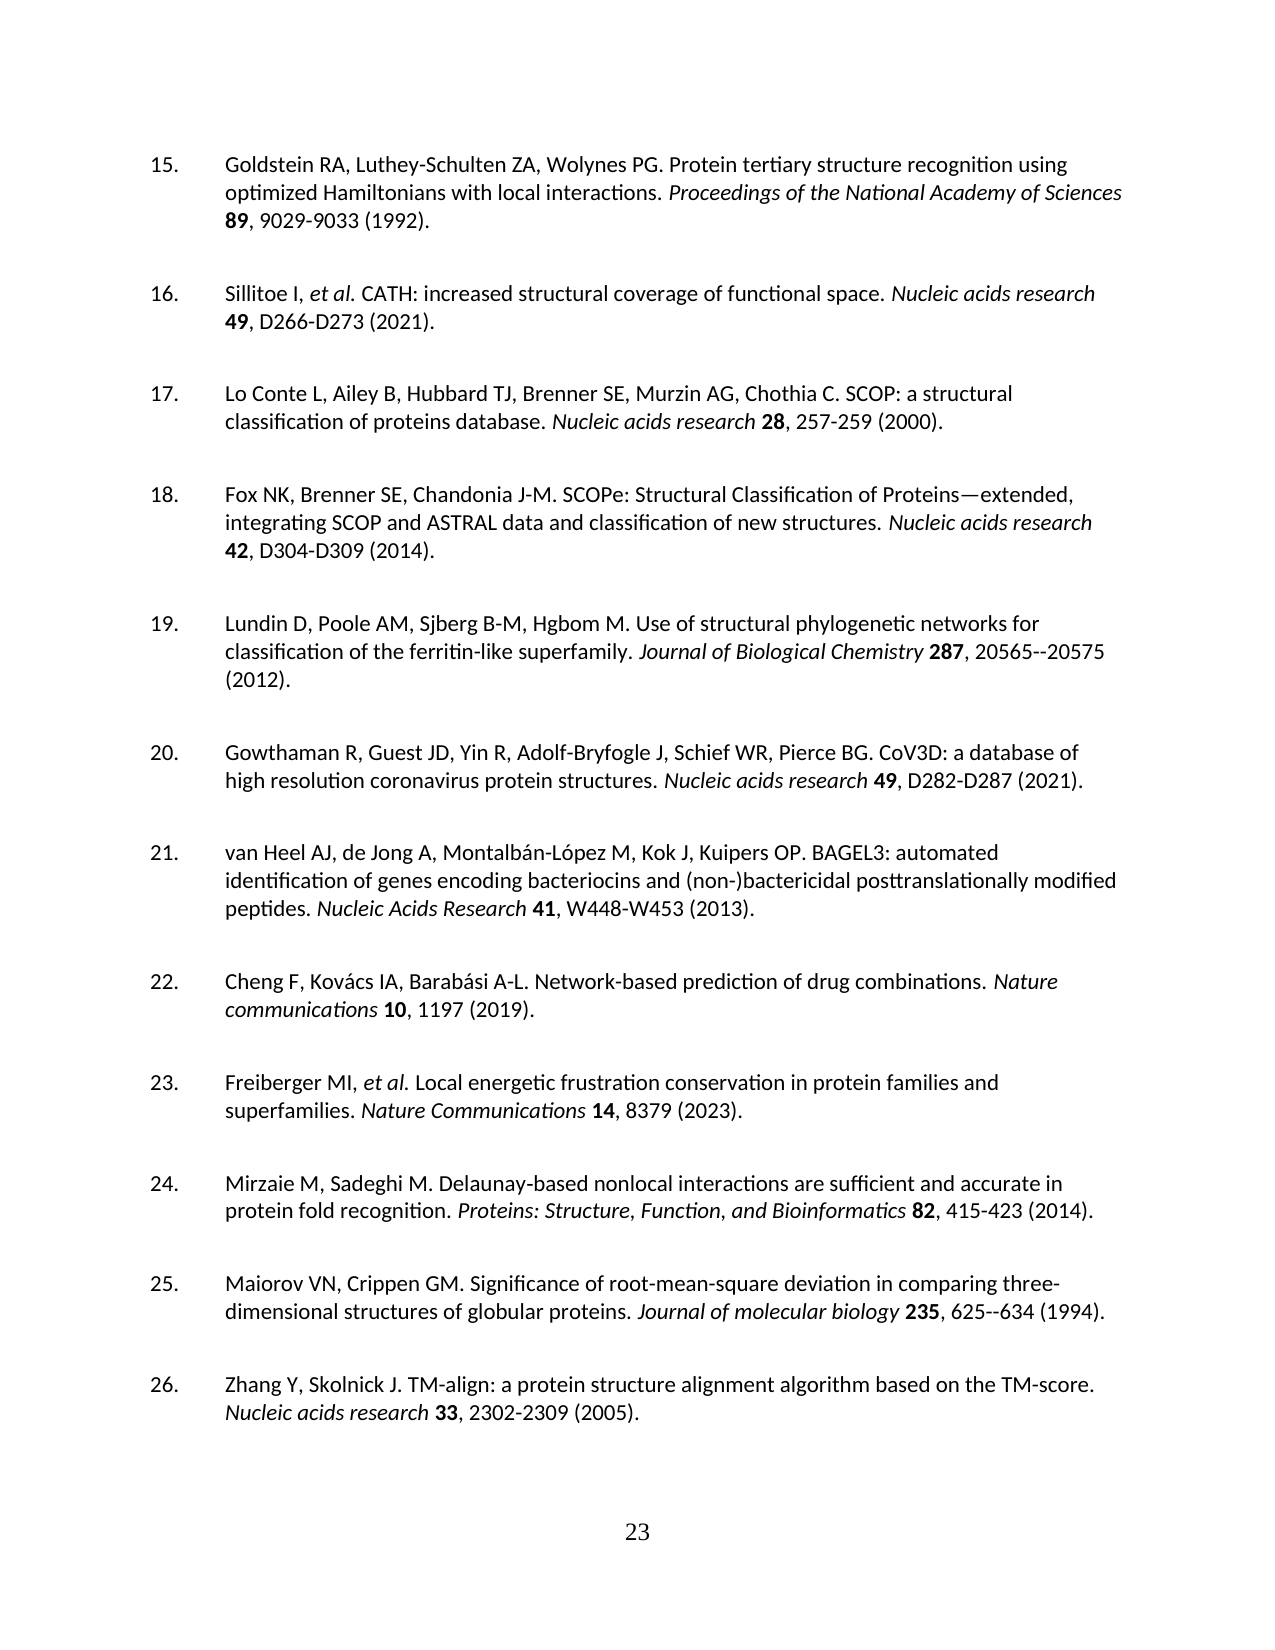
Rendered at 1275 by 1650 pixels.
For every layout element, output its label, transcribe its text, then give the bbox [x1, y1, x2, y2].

text 25. Maiorov VN, Crippen GM. Significance of root-mean-square deviation in comparing three-dimensional structures of globular proteins. Journal of molecular biology 235, 625--634 (1994). [150, 1370, 1125, 1426]
text 14. Bowie JU, Lüthy R, Eisenberg D. A method to identify protein sequences that fold into a known three-dimensional structure. Science 253, 164-170 (1991). [150, 150, 1125, 206]
text 19. Lundin D, Poole AM, Sjberg B-M, Hgbom M. Use of structural phylogenetic networks for classification of the ferritin-like superfamily. Journal of Biological Chemistry 287, 20565--20575 (2012). [150, 710, 1125, 794]
text 20. Gowthaman R, Guest JD, Yin R, Adolf-Bryfogle J, Schief WR, Pierce BG. CoV3D: a database of high resolution coronavirus protein structures. Nucleic acids research 49, D282-D287 (2021). [150, 838, 1125, 894]
text 15. Goldstein RA, Luthey-Schulten ZA, Wolynes PG. Protein tertiary structure recognition using optimized Hamiltonians with local interactions. Proceedings of the National Academy of Sciences 89, 9029-9033 (1992). [150, 251, 1125, 335]
text 17. Lo Conte L, Ailey B, Hubbard TJ, Brenner SE, Murzin AG, Chothia C. SCOP: a structural classification of proteins database. Nucleic acids research 28, 257-259 (2000). [150, 480, 1125, 536]
text 22. Cheng F, Kovács IA, Barabási A-L. Network-based prediction of drug combinations. Nature communications 10, 1197 (2019). [150, 1068, 1125, 1124]
text 23. Freiberger MI, et al. Local energetic frustration conservation in protein families and superfamilies. Nature Communications 14, 8379 (2023). [150, 1169, 1125, 1225]
text 24. Mirzaie M, Sadeghi M. Delaunay‐based nonlocal interactions are sufficient and accurate in protein fold recognition. Proteins: Structure, Function, and Bioinformatics 82, 415-423 (2014). [150, 1269, 1125, 1325]
text 21. van Heel AJ, de Jong A, Montalbán-López M, Kok J, Kuipers OP. BAGEL3: automated identification of genes encoding bacteriocins and (non-)bactericidal posttranslationally modified peptides. Nucleic Acids Research 41, W448-W453 (2013). [150, 939, 1125, 1023]
text 16. Sillitoe I, et al. CATH: increased structural coverage of functional space. Nucleic acids research 49, D266-D273 (2021). [150, 379, 1125, 436]
text 18. Fox NK, Brenner SE, Chandonia J-M. SCOPe: Structural Classification of Proteins—extended, integrating SCOP and ASTRAL data and classification of new structures. Nucleic acids research 42, D304-D309 (2014). [150, 581, 1125, 665]
